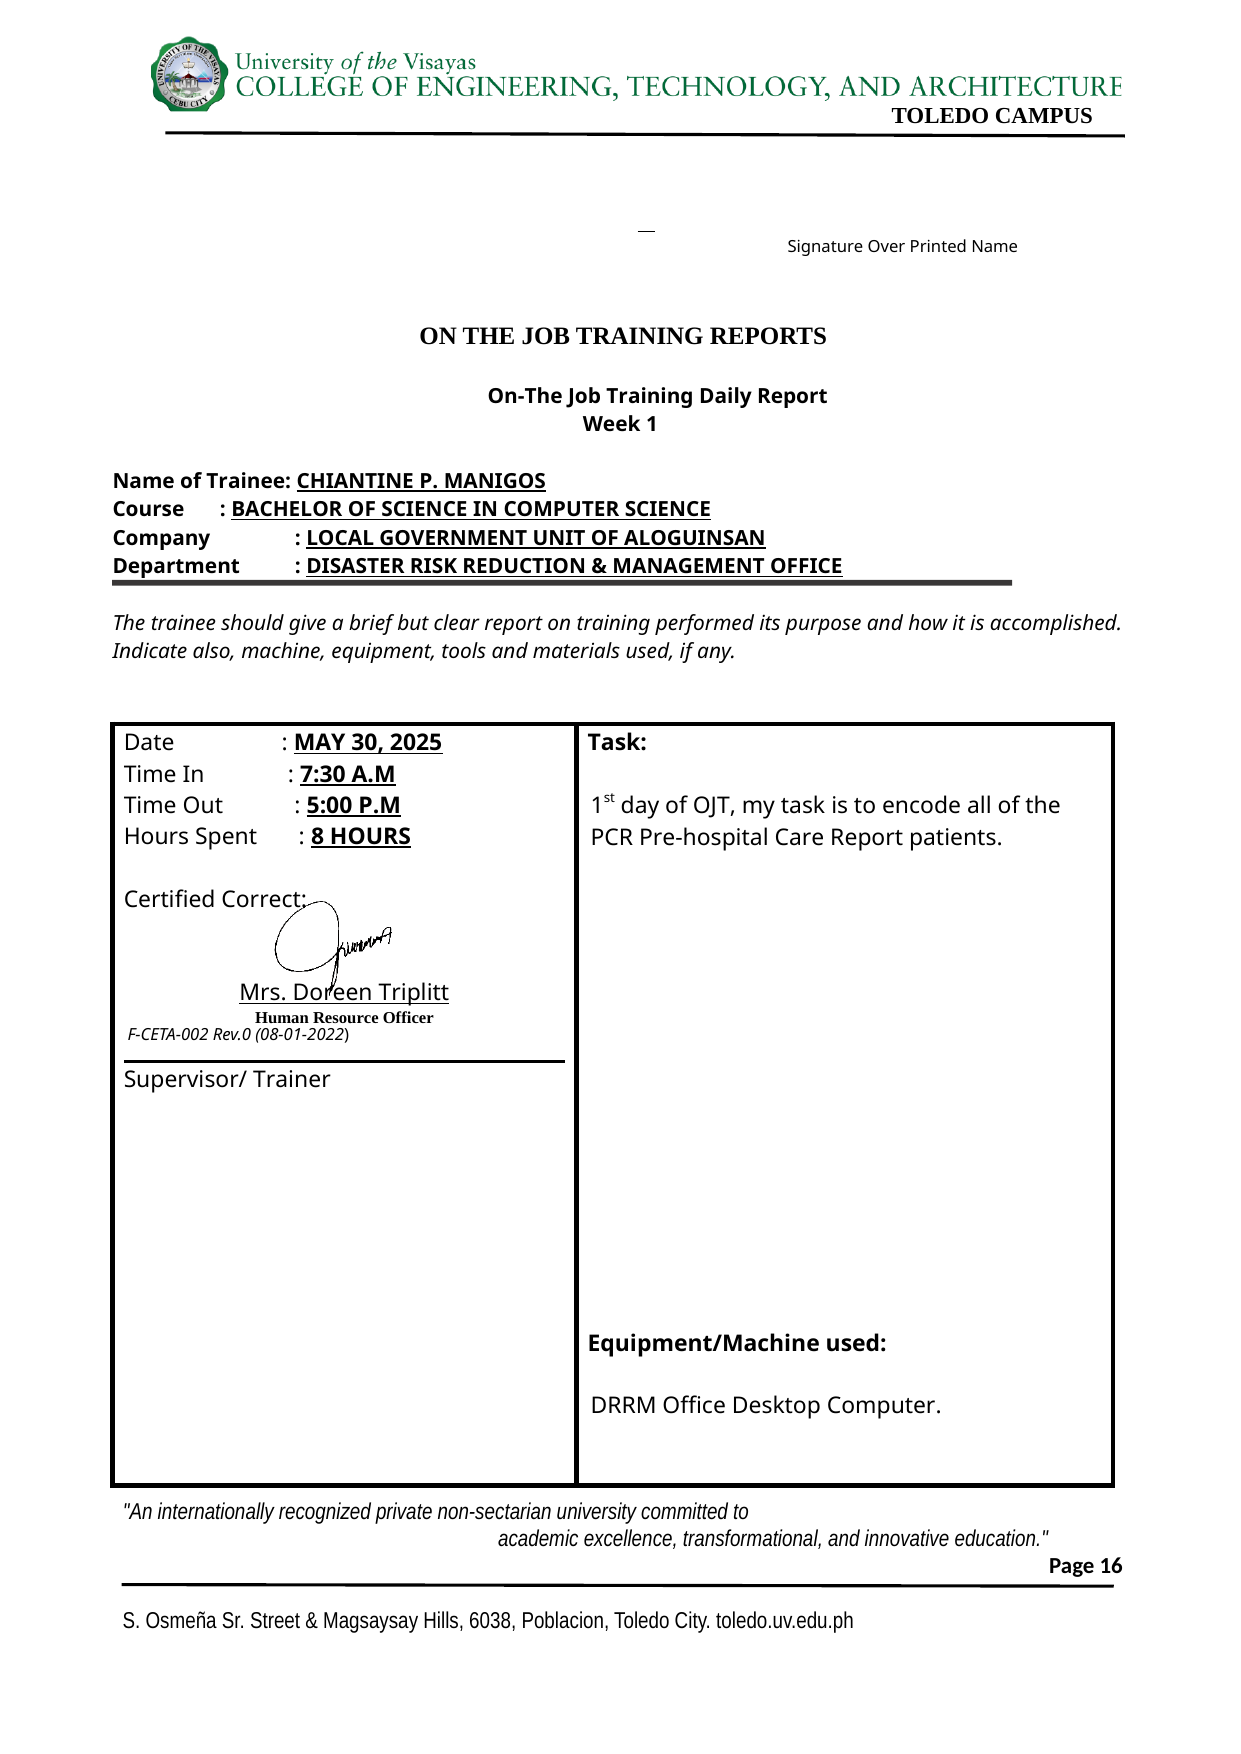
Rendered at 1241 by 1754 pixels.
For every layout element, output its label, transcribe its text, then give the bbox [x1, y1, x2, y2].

text The trainee should give a brief but clear report on training performed its purpose and how it is accomplished. Indicate also, machine, equipment, tools and materials used, if any. [112, 608, 1128, 665]
text Signature Over Printed Name [112, 235, 1128, 286]
text Week 1 [112, 409, 1128, 438]
list On-The Job Training Daily Report [187, 381, 1128, 409]
text Course : BACHELOR OF SCIENCE IN COMPUTER SCIENCE [112, 494, 1128, 523]
text ON THE JOB TRAINING REPORTS [118, 321, 1128, 350]
picture [220, 871, 455, 1006]
text Department : DISASTER RISK REDUCTION & MANAGEMENT OFFICE [112, 551, 1128, 580]
picture [149, 36, 1121, 111]
text Name of Trainee: CHIANTINE P. MANIGOS [112, 466, 1128, 494]
table_header Date : MAY 30, 2025 Time In : 7:30 A.M Time Out : 5:00 P.M Hours Spent : 8 HOURS Certified Correct: Mrs. Doreen Triplitt Human Resource Officer Supervisor/ Trainer [115, 726, 574, 1483]
table_header Task: 1st day of OJT, my task is to encode all of the PCR Pre-hospital Care Report patients. Equipment/Machine used: DRRM Office Desktop Computer. [579, 726, 1111, 1483]
text Company : LOCAL GOVERNMENT UNIT OF ALOGUINSAN [112, 523, 1128, 551]
